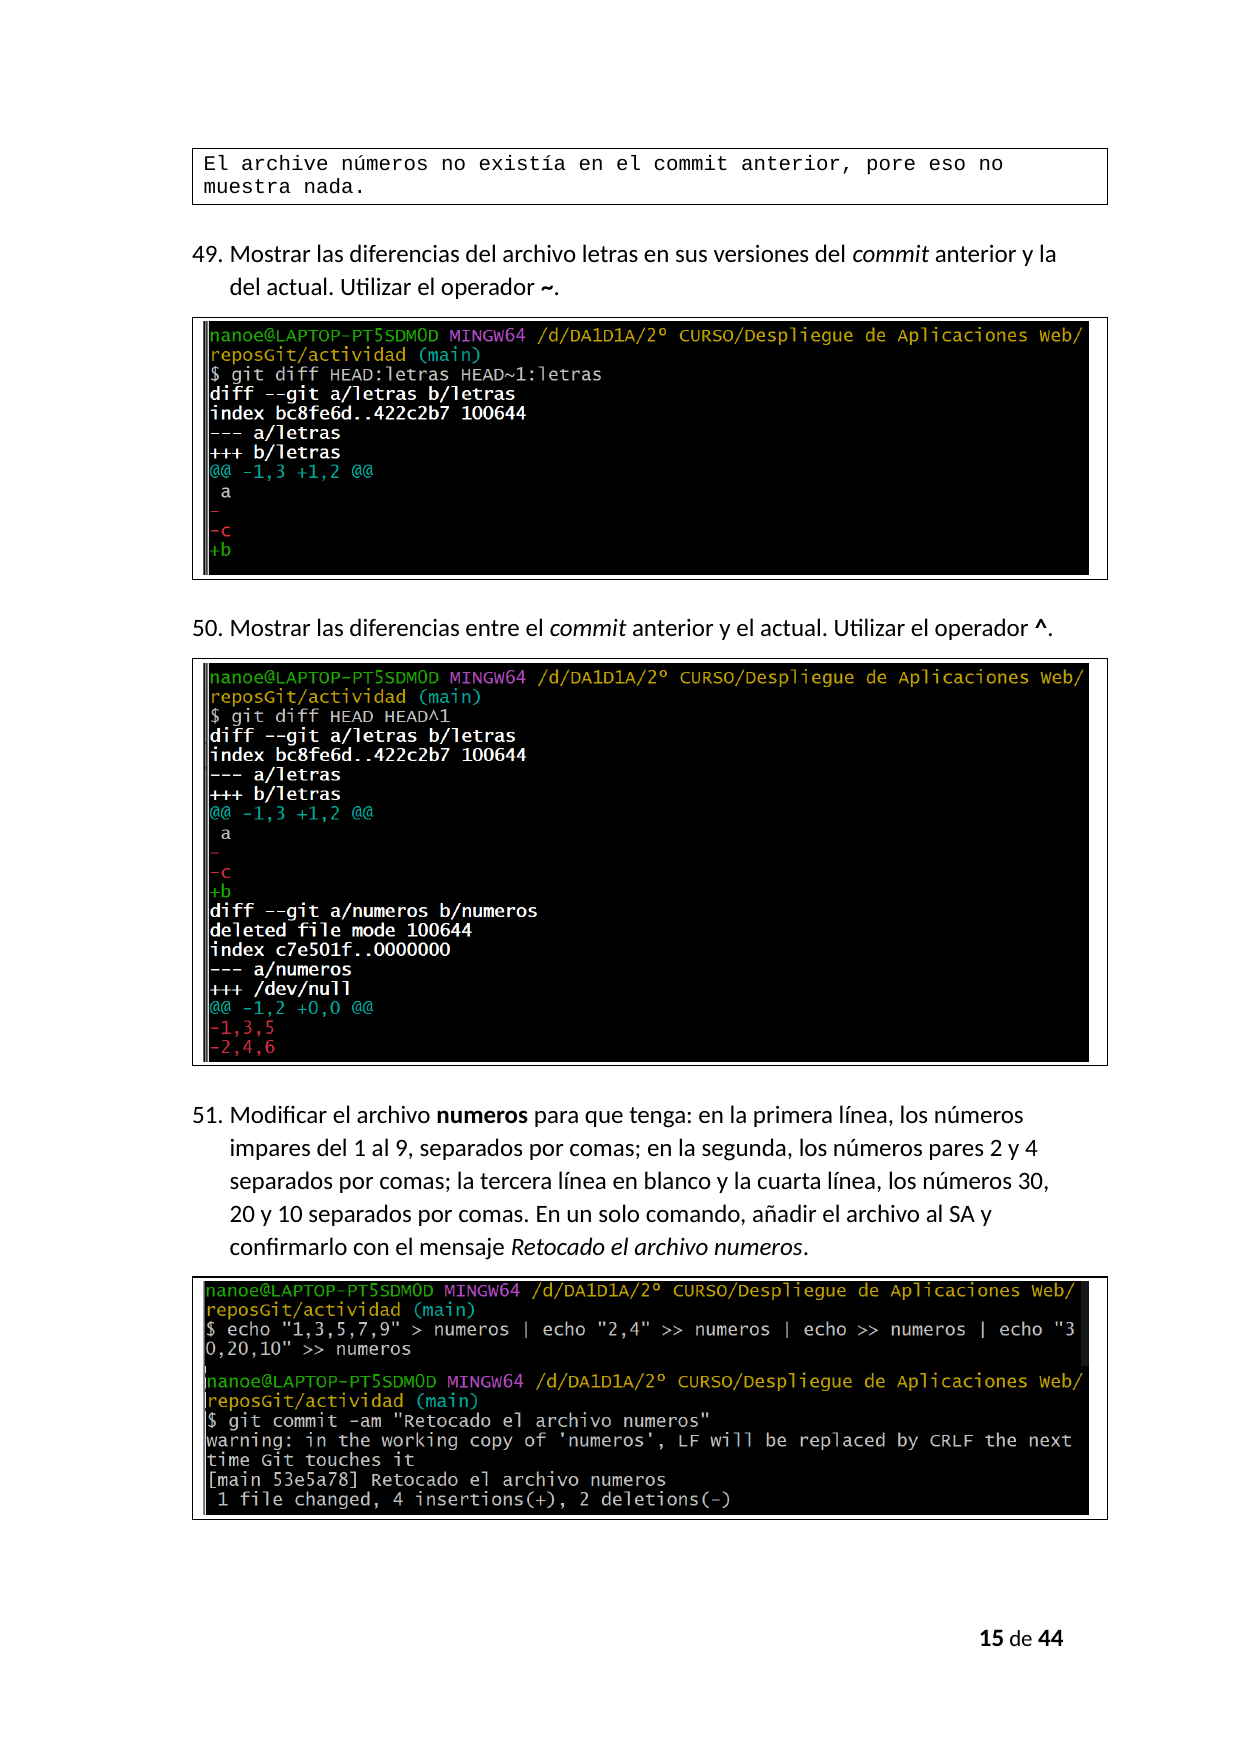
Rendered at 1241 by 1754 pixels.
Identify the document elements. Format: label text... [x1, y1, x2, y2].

table_header [193, 1278, 1107, 1518]
picture [203, 321, 1089, 575]
table_header [193, 318, 1107, 578]
list Mostrar las diferencias del archivo letras en sus versiones del commit anterior y la del actual. Utilizar el operador ~. [192, 238, 1063, 302]
picture [203, 663, 1089, 1062]
list Modificar el archivo numeros para que tenga: en la primera línea, los números impares del 1 al 9, separados por comas; en la segunda, los números pares 2 y 4 separados por comas; la tercera línea en blanco y la cuarta línea, los números 30, 20 y 10 separados por comas. En un solo comando, añadir el archivo al SA y confirmarlo con el mensaje Retocado el archivo numeros. [192, 1099, 1063, 1261]
list Mostrar las diferencias entre el commit anterior y el actual. Utilizar el operador ^. [192, 612, 1063, 643]
picture [203, 1281, 1089, 1515]
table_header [193, 149, 1107, 204]
table_header [193, 659, 1107, 1065]
